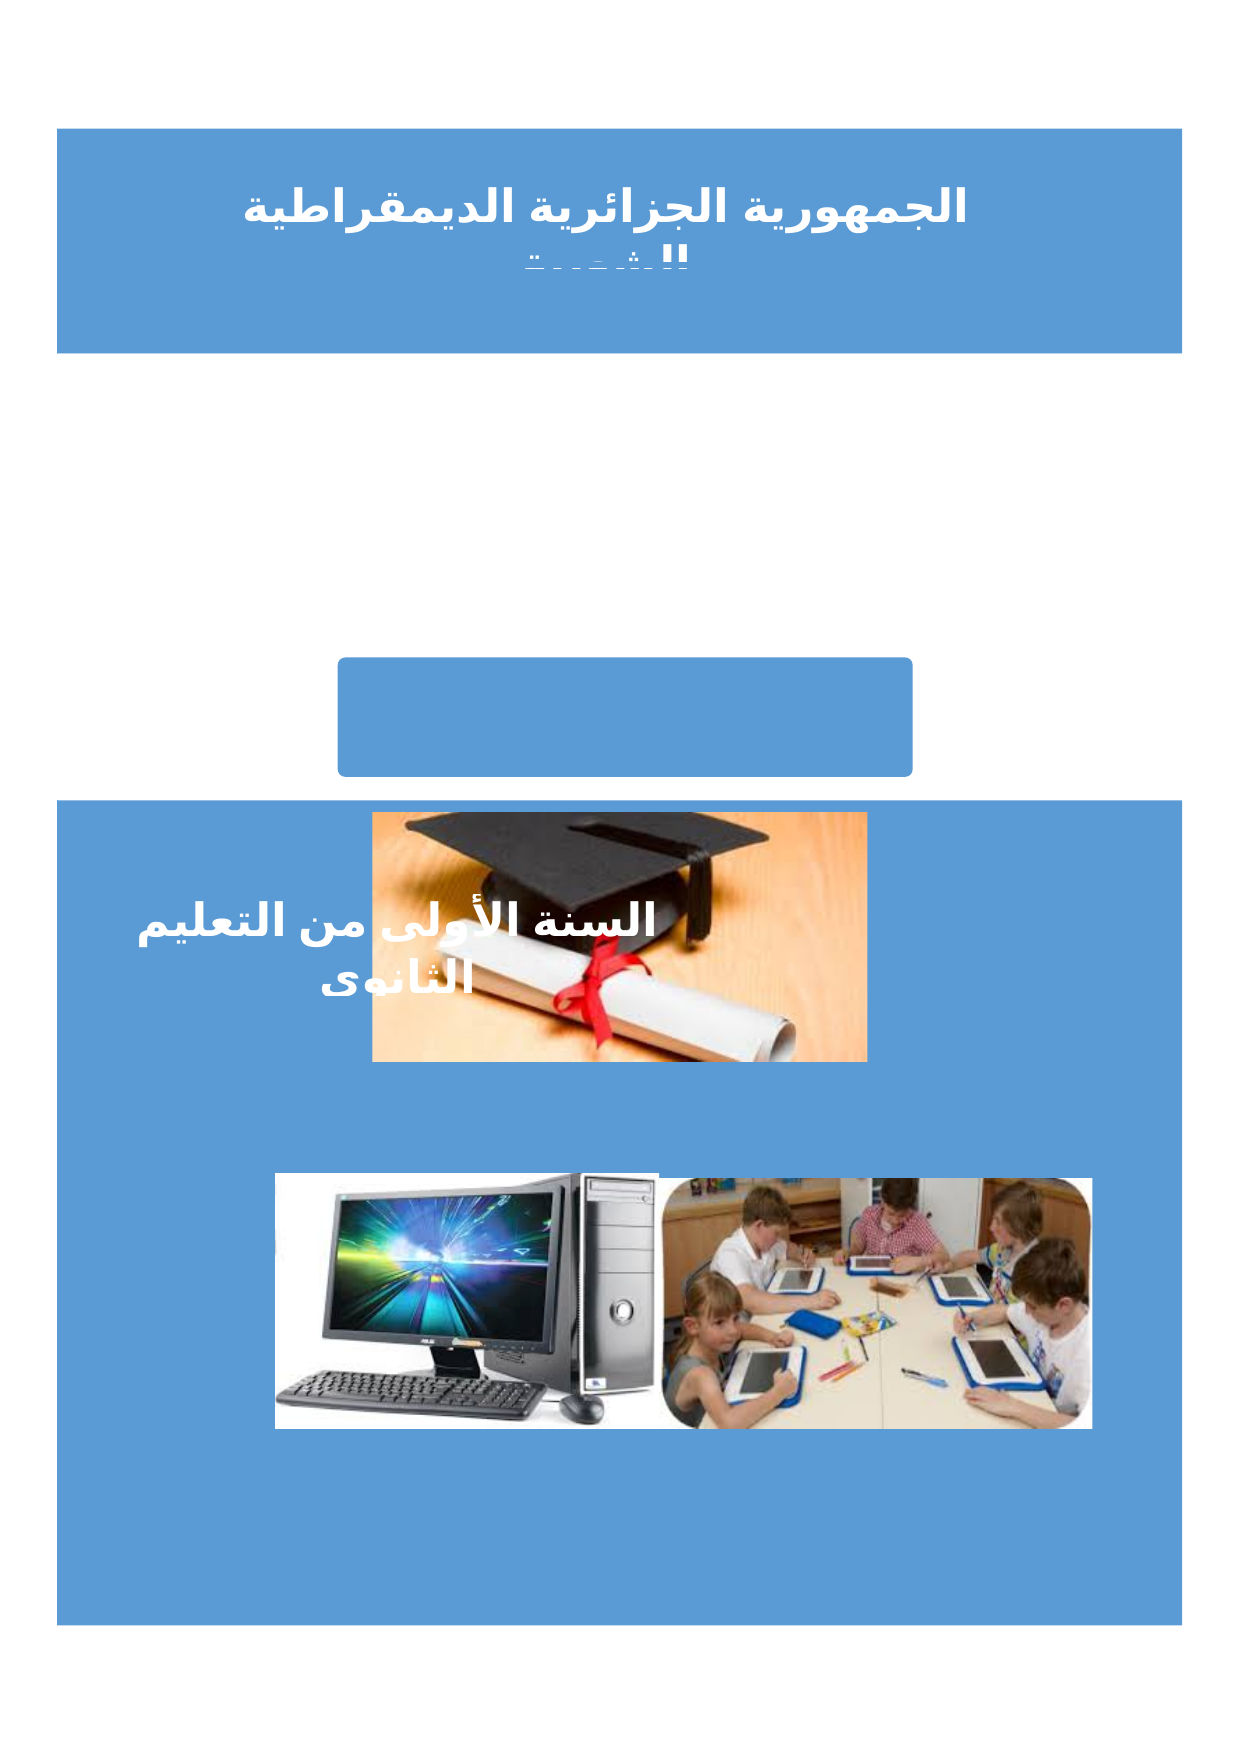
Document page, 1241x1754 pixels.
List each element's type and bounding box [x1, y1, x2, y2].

picture [372, 812, 868, 1062]
picture [275, 1173, 1093, 1429]
